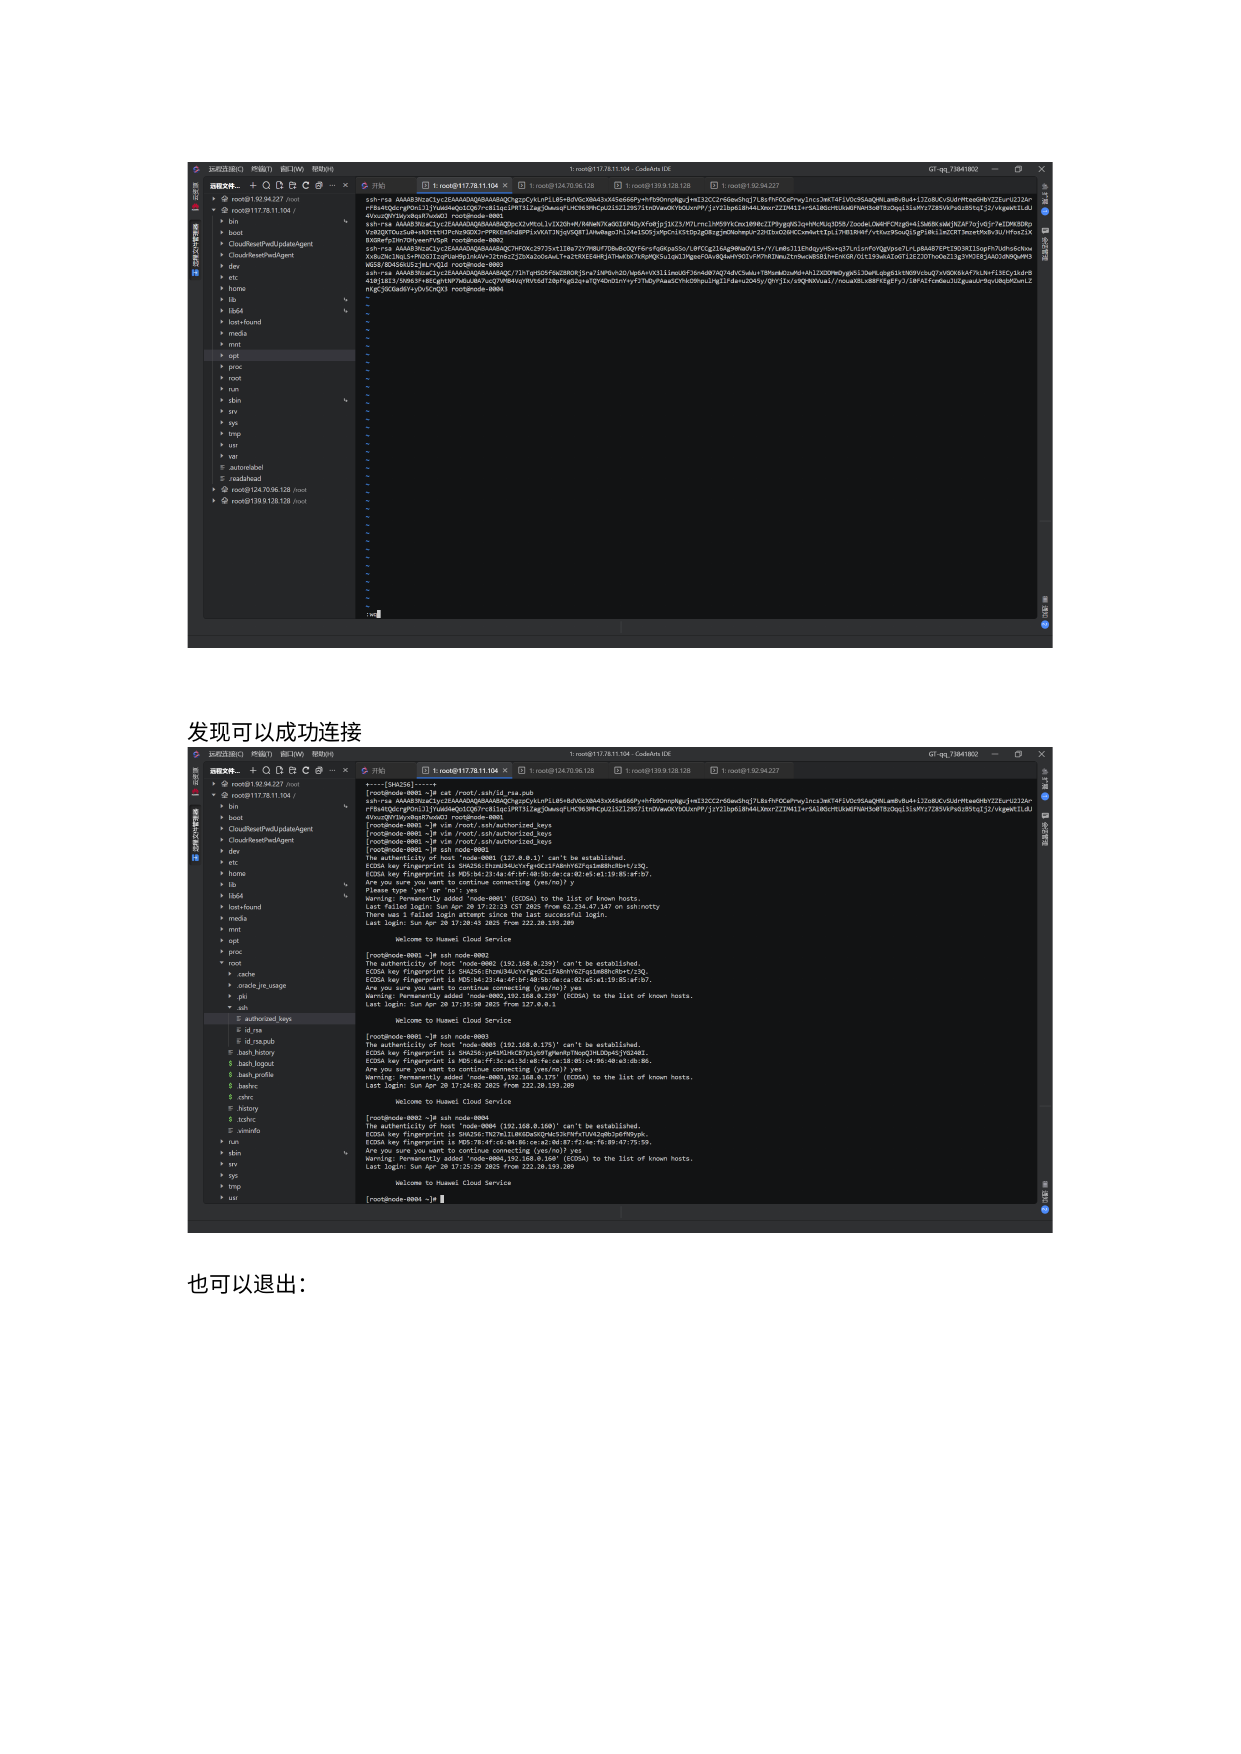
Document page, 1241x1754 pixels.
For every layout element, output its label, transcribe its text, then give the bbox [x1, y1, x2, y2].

text 发现可以成功连接 [187, 714, 1053, 747]
picture [187, 747, 1053, 1233]
text 也可以退出： [187, 1267, 1053, 1299]
picture [187, 162, 1053, 648]
